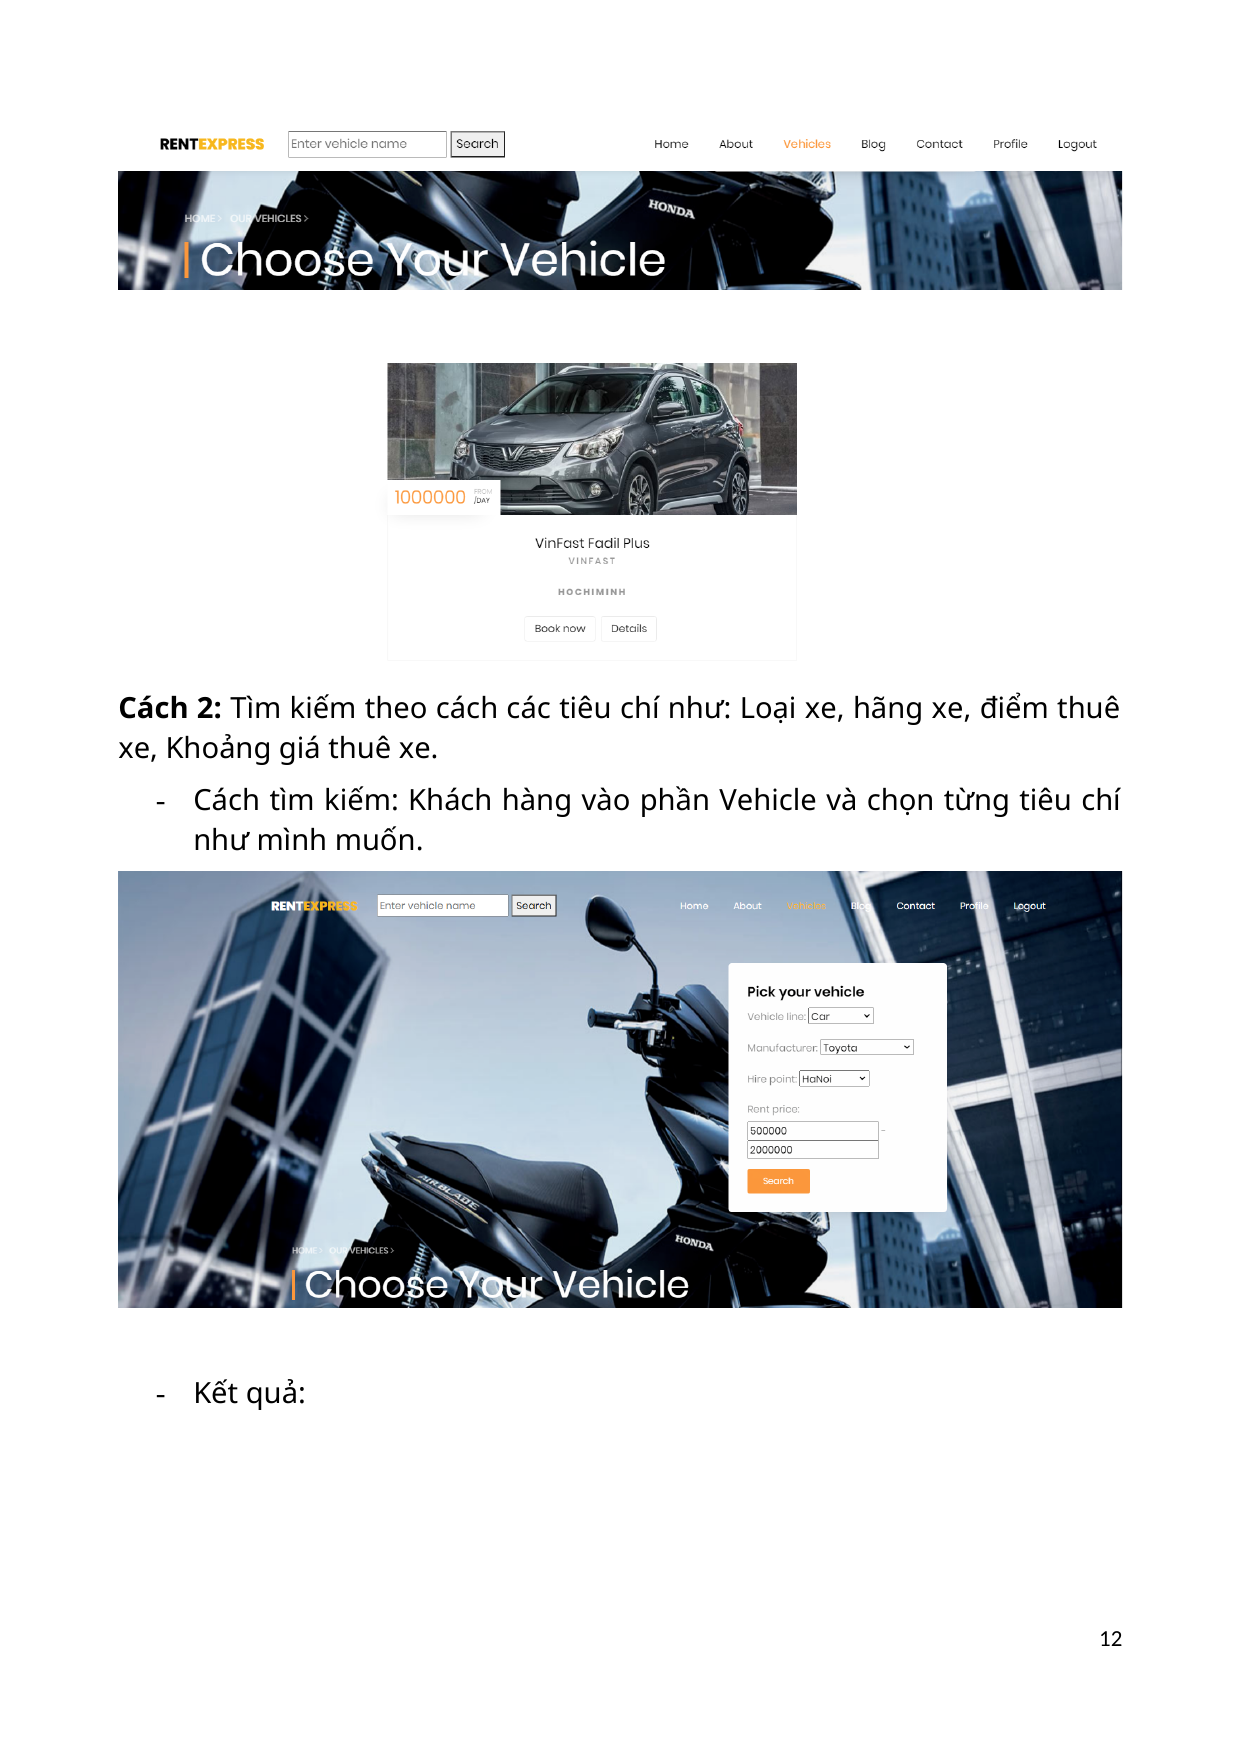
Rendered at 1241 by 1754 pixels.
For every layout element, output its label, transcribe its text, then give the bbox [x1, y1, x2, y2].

picture [118, 871, 1123, 1308]
list Kết quả: [156, 1373, 1122, 1412]
text Cách 2: Tìm kiếm theo cách các tiêu chí như: Loại xe, hãng xe, điểm thuê xe, Khoảng giá thuê xe. [118, 687, 1122, 767]
picture [118, 118, 1123, 675]
list Cách tìm kiếm: Khách hàng vào phần Vehicle và chọn từng tiêu chí như mình muốn. [156, 779, 1122, 859]
